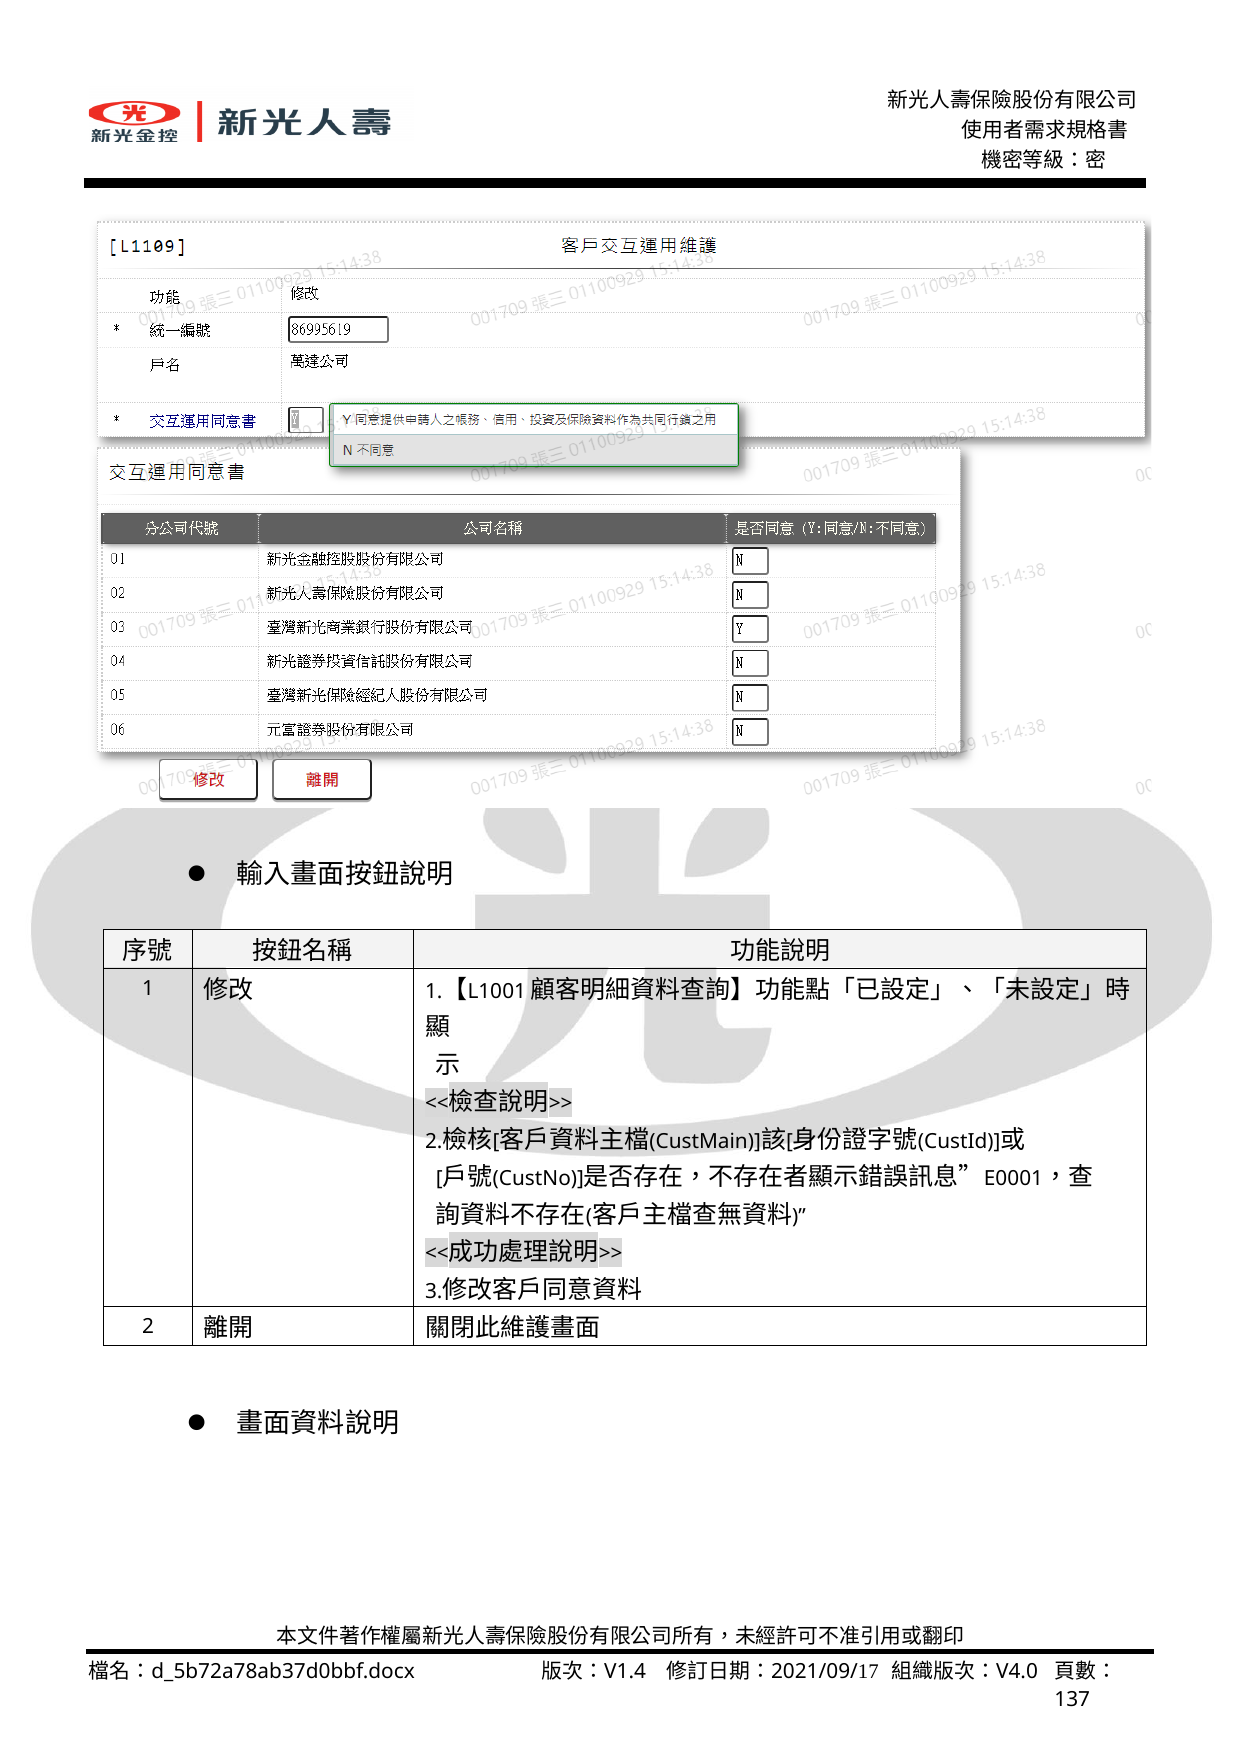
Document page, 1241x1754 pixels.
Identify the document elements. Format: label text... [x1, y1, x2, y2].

picture [88, 86, 414, 142]
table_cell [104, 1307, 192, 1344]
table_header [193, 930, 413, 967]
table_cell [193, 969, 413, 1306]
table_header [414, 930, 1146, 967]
list 輸入畫面按鈕說明 [186, 852, 1152, 891]
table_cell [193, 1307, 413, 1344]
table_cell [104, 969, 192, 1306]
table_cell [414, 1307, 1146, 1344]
picture [25, 214, 1215, 1163]
list 畫面資料說明 [186, 1383, 1152, 1458]
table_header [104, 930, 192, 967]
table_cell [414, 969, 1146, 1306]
